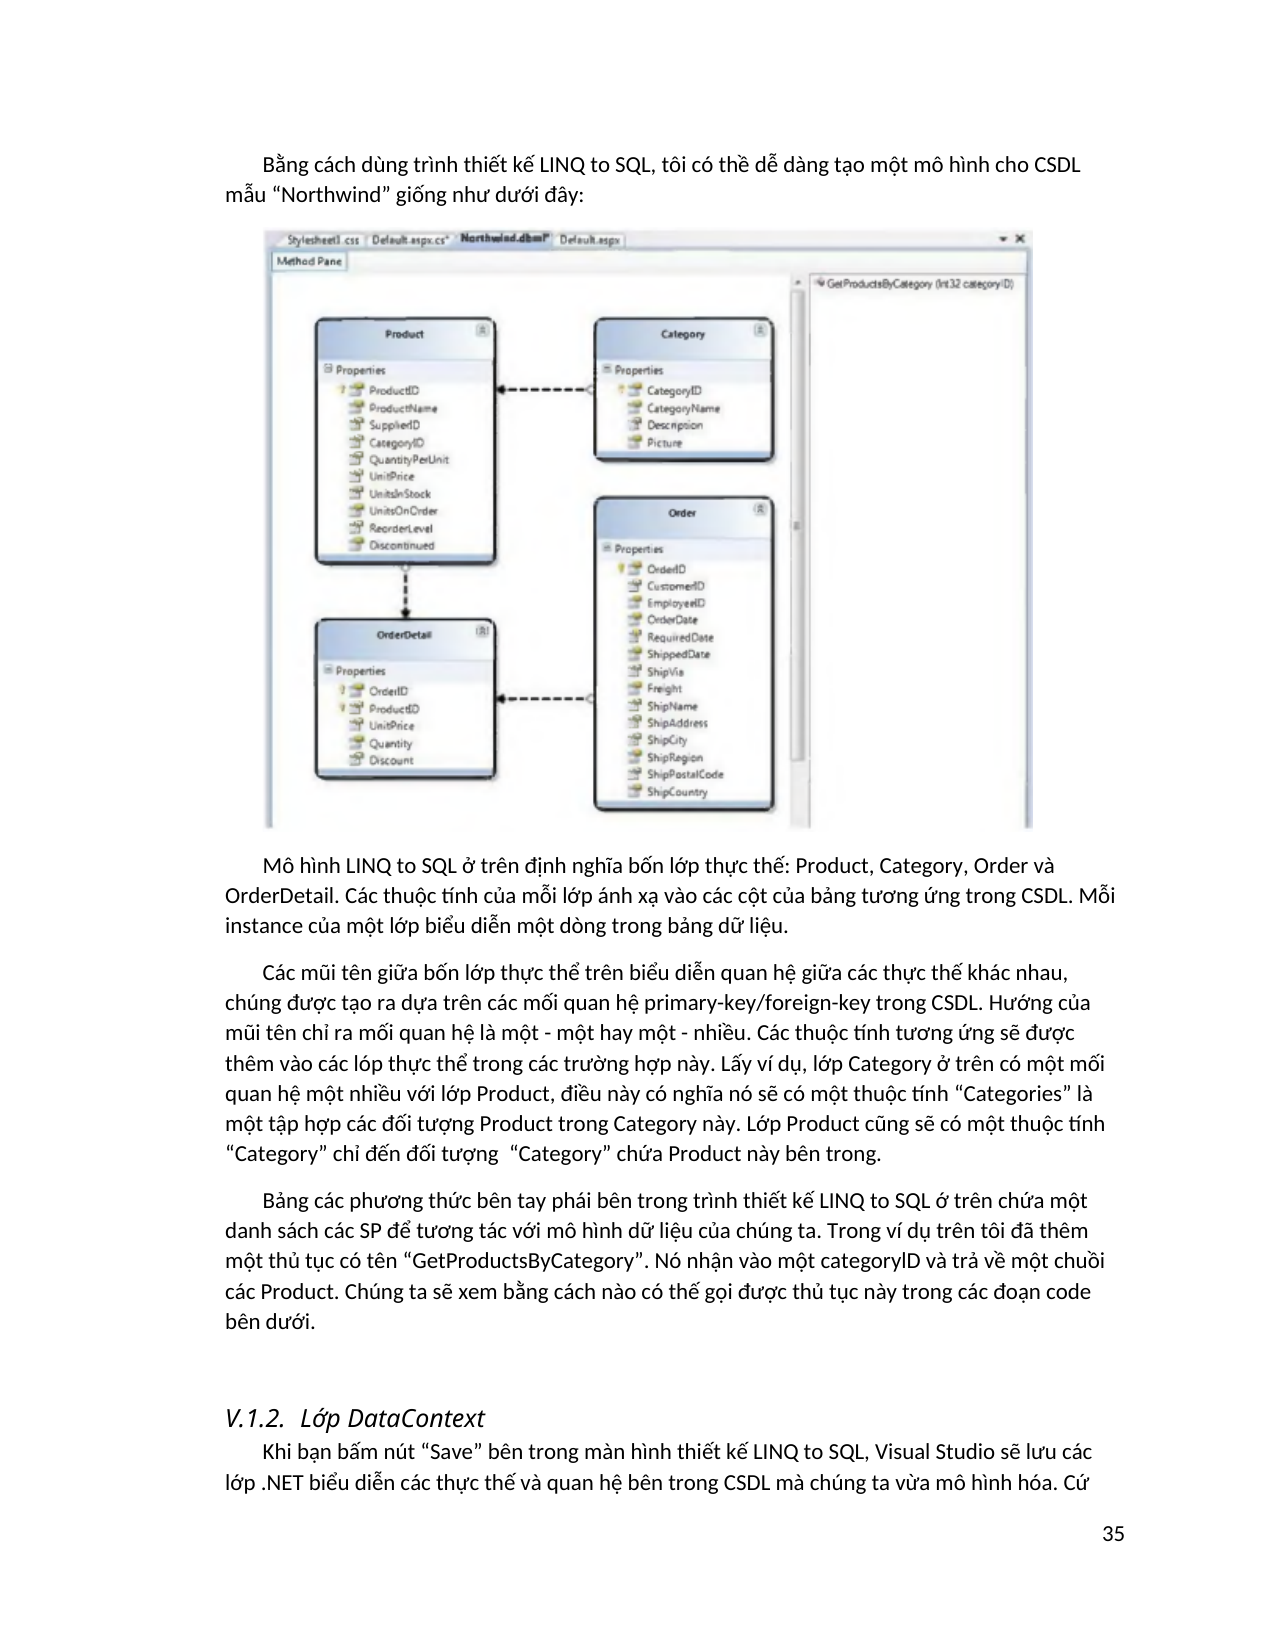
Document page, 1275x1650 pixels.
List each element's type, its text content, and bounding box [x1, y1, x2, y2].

text Các mũi tên giữa bốn lớp thực thể trên biểu diễn quan hệ giữa các thực thế khác nhau, chúng được tạo ra dựa trên các mối quan hệ primary-key/foreign-key trong CSDL. Hướng của mũi tên chỉ ra mối quan hệ là một - một hay một - nhiều. Các thuộc tính tương ứng sẽ được thêm vào các lóp thực thể trong các trường hợp này. Lấy ví dụ, lớp Category ở trên có một mối quan hệ một nhiều với lớp Product, điều này có nghĩa nó sẽ có một thuộc tính “Categories” là một tập hợp các đối tượng Product trong Category này. Lớp Product cũng sẽ có một thuộc tính “Category” chỉ đến đối tượng “Category” chứa Product này bên trong. [225, 958, 1125, 1167]
picture [262, 227, 1033, 832]
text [225, 1437, 1125, 1496]
subtitle Lớp DataContext [225, 1401, 1125, 1435]
text Bảng các phương thức bên tay phái bên trong trình thiết kế LINQ to SQL ớ trên chứa một danh sách các SP để tương tác với mô hình dữ liệu của chúng ta. Trong ví dụ trên tôi đã thêm một thủ tục có tên “GetProductsByCategory”. Nó nhận vào một categorylD và trả về một chuồi các Product. Chúng ta sẽ xem bằng cách nào có thế gọi được thủ tục này trong các đoạn code bên dưới. [225, 1186, 1125, 1335]
text Mô hình LINQ to SQL ở trên định nghĩa bốn lớp thực thế: Product, Category, Order và OrderDetail. Các thuộc tính của mỗi lớp ánh xạ vào các cột của bảng tương ứng trong CSDL. Mỗi instance của một lớp biểu diễn một dòng trong bảng dữ liệu. [225, 851, 1125, 939]
text Bằng cách dùng trình thiết kế LINQ to SQL, tôi có thề dễ dàng tạo một mô hình cho CSDL mẫu “Northwind” giống như dưới đây: [225, 150, 1125, 208]
